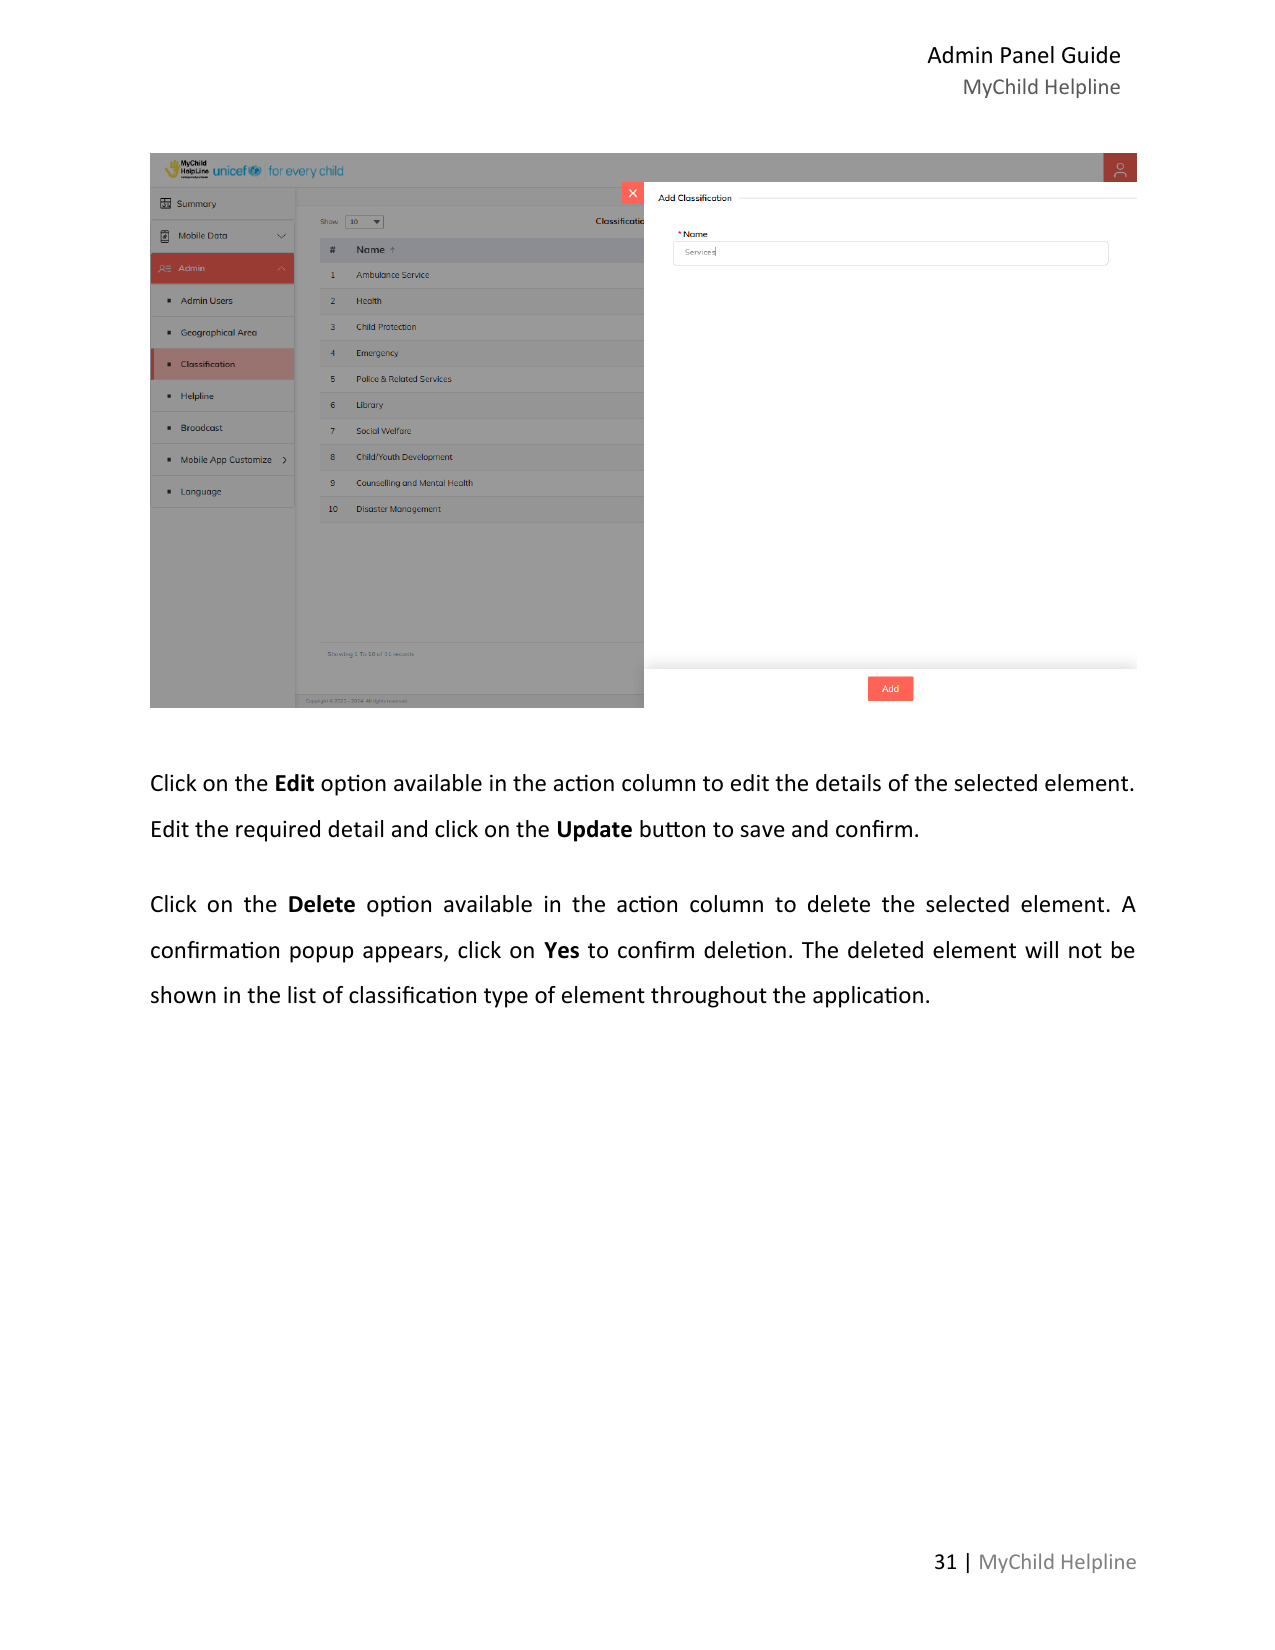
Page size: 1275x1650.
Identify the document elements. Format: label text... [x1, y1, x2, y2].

text Click on the Edit option available in the action column to edit the details of the selected element. Edit the required detail and click on the Update button to save and confirm. [150, 708, 1137, 844]
text Click on the Delete option available in the action column to delete the selected element. A confirmation popup appears, click on Yes to confirm deletion. The deleted element will not be shown in the list of classification type of element throughout the application. [150, 888, 1137, 1010]
picture [150, 153, 1137, 708]
